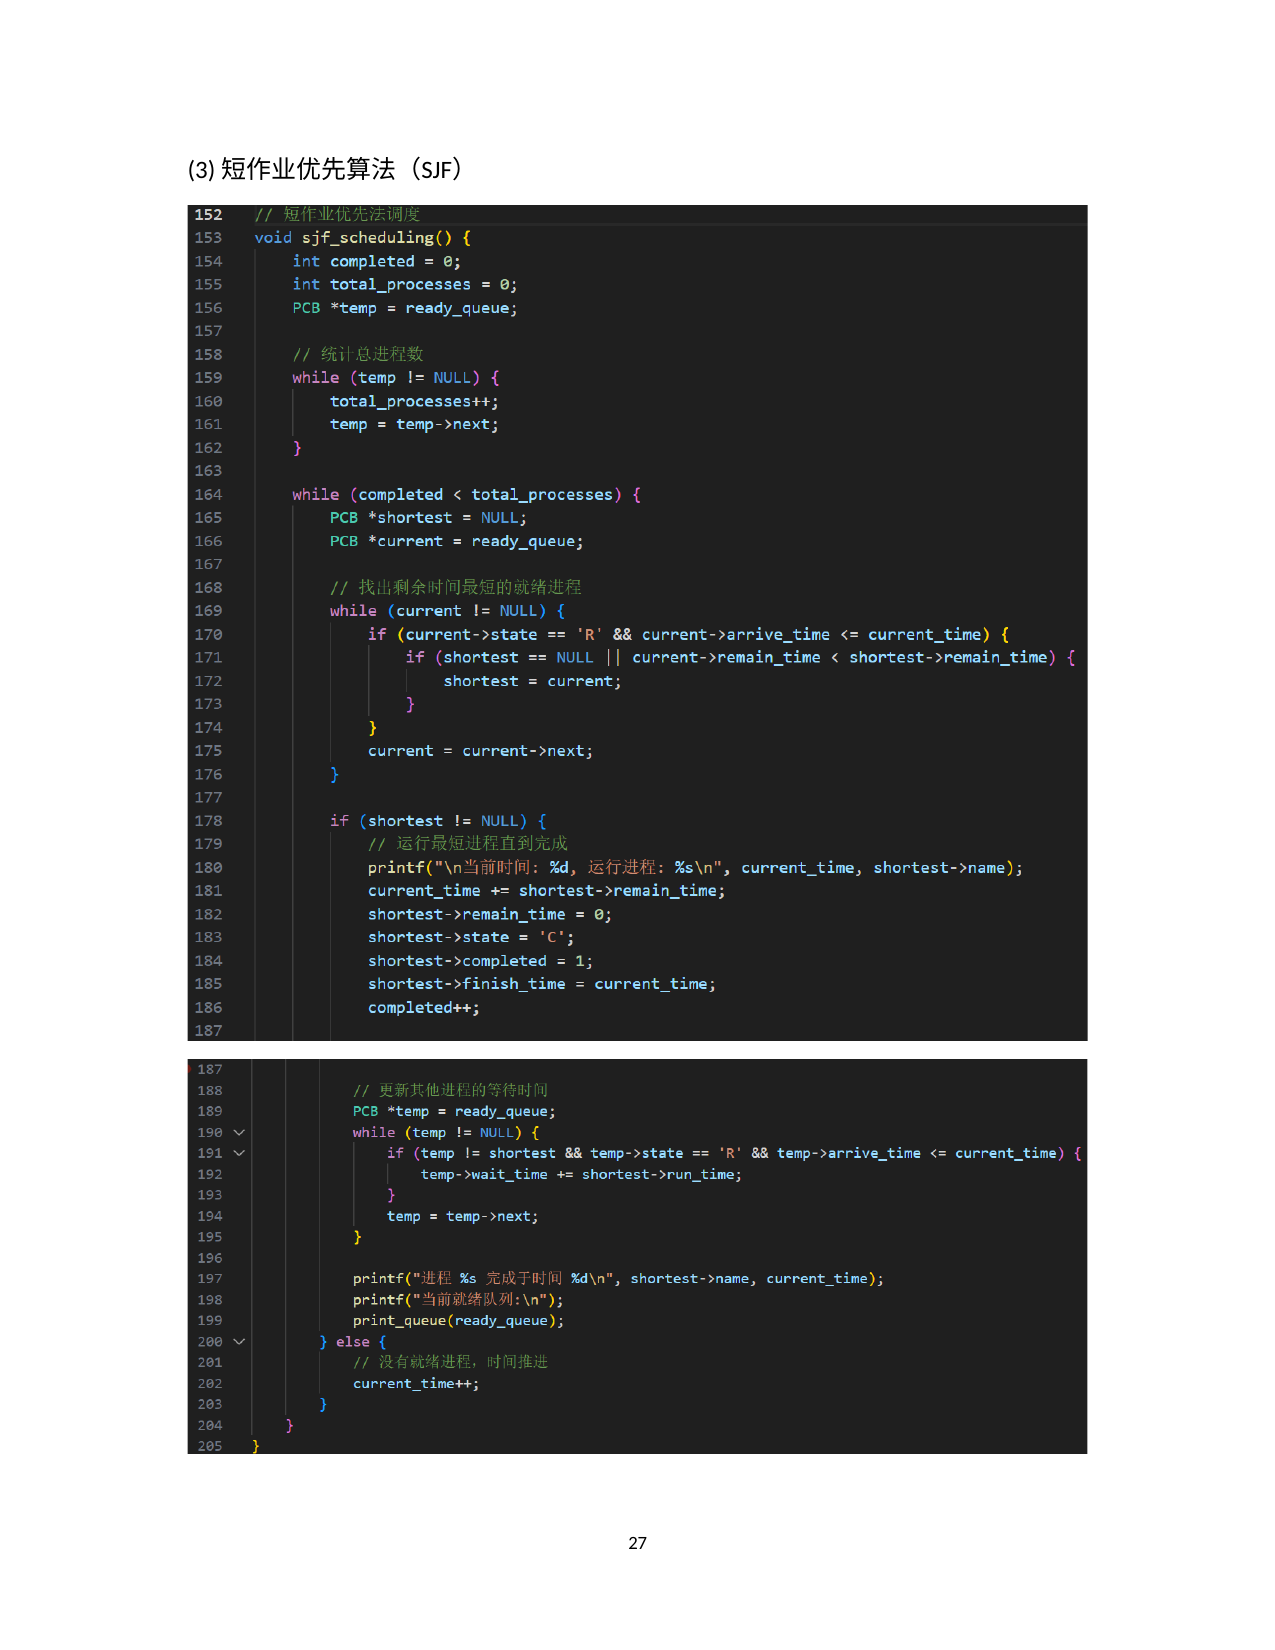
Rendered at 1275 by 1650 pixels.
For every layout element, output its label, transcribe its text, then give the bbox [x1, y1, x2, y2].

picture [187, 205, 1088, 1041]
picture [187, 1059, 1088, 1454]
subtitle 短作业优先算法（SJF） [187, 150, 1087, 186]
